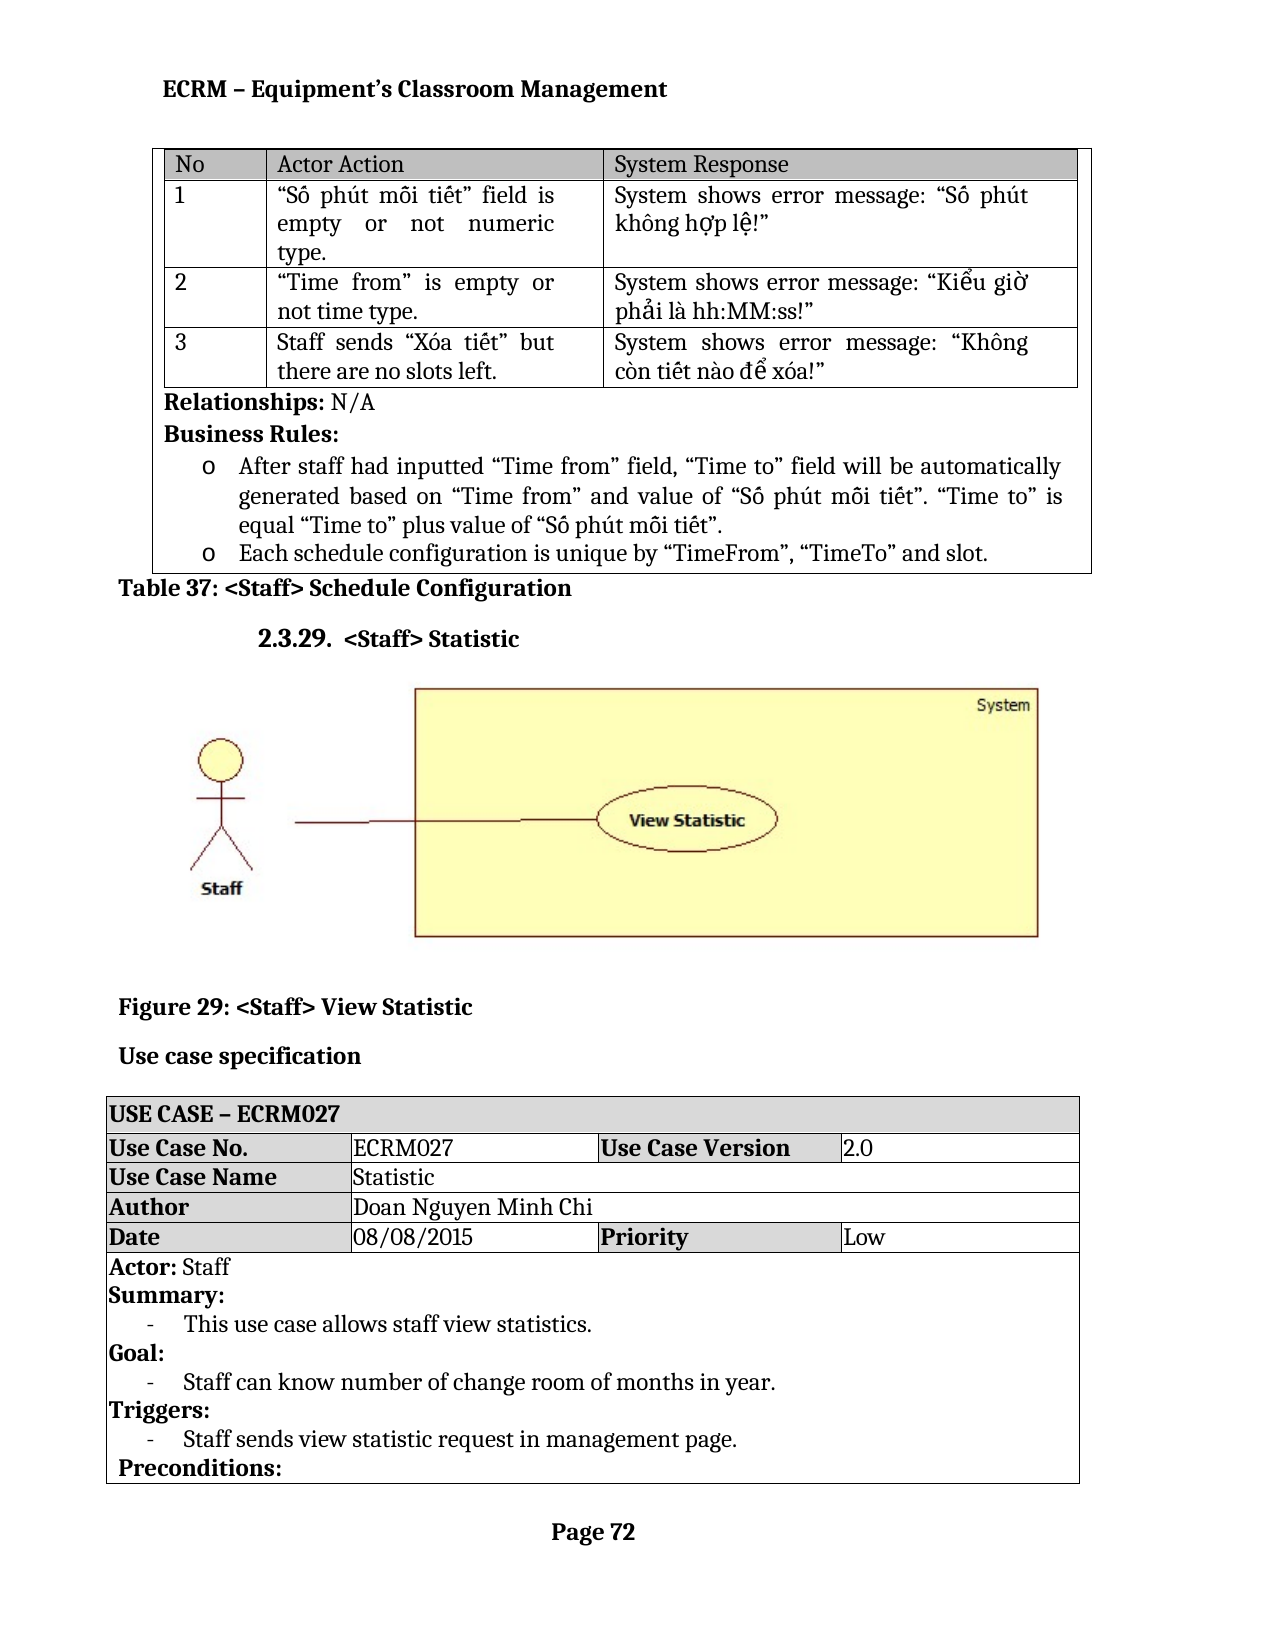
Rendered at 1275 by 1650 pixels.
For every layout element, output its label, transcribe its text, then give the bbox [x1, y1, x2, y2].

table_header USE CASE – ECRM027 [107, 1097, 1079, 1132]
list <Staff> Statistic [258, 623, 1068, 654]
list Use case specification [118, 1042, 1068, 1071]
table_cell 08/08/2015 [352, 1223, 598, 1252]
text Table 37: <Staff> Schedule Configuration [118, 573, 1068, 602]
picture [118, 658, 1069, 968]
table_cell Priority [599, 1223, 841, 1252]
table_cell Date [107, 1223, 351, 1252]
table_cell Low [842, 1223, 1079, 1252]
table_cell Use Case Version [599, 1134, 841, 1162]
table_cell Use Case Name [107, 1163, 351, 1192]
table_cell Statistic [352, 1163, 1079, 1192]
table_cell Doan Nguyen Minh Chi [352, 1193, 1079, 1222]
table_cell Author [107, 1193, 351, 1222]
text Figure 29: <Staff> View Statistic [118, 993, 1068, 1021]
table_cell ECRM027 [352, 1134, 598, 1162]
table_cell Use Case No. [107, 1134, 351, 1162]
table_cell 2.0 [842, 1134, 1079, 1162]
